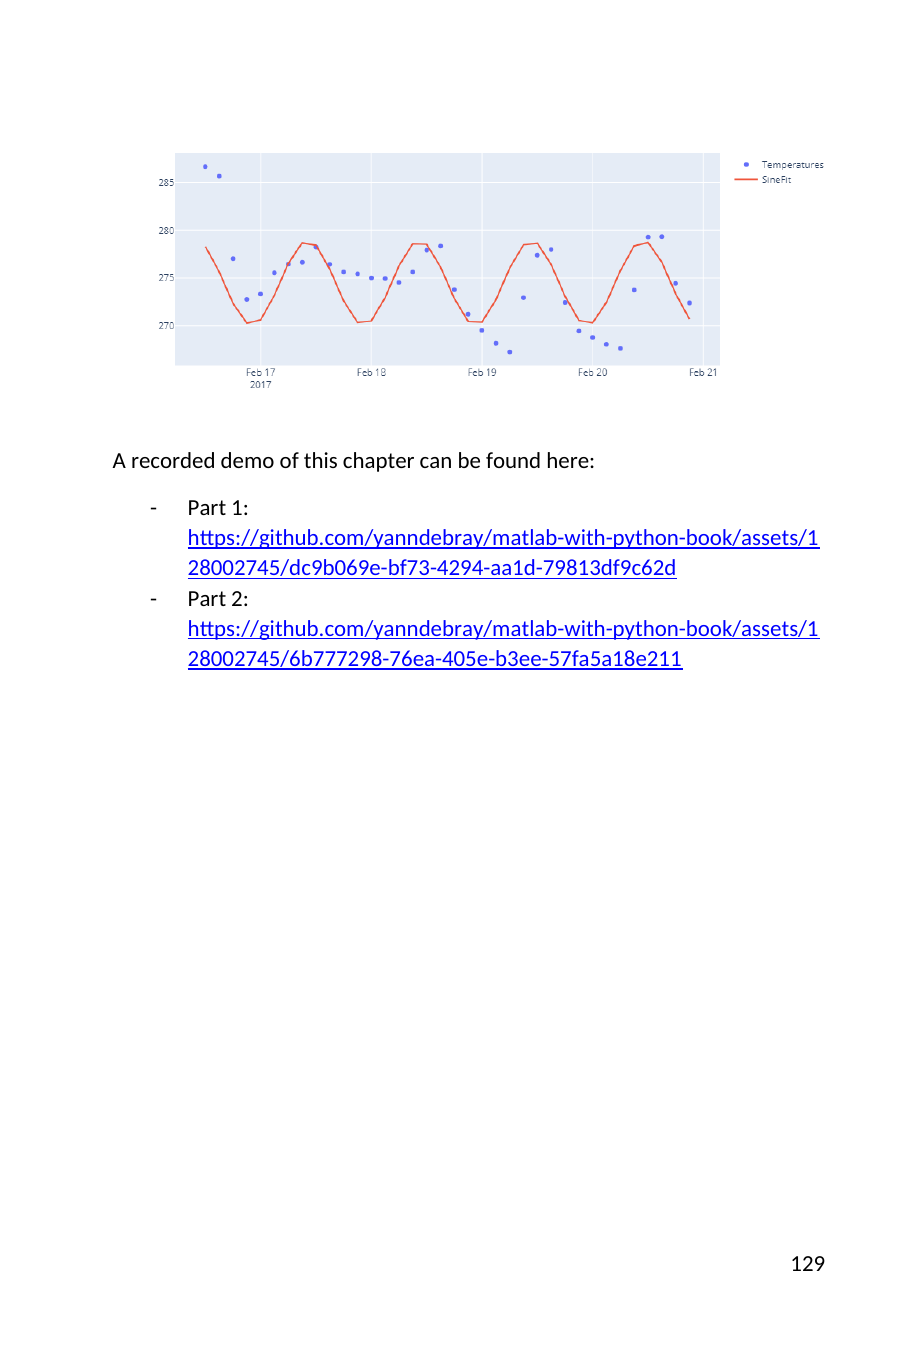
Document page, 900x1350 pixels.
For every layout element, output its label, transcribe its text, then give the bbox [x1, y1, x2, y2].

picture [112, 75, 837, 428]
list Part 2: https://github.com/yanndebray/matlab-with-python-book/assets/128002745/6b777298-76ea-405e-b3ee-57fa5a18e211 [150, 584, 825, 672]
list Part 1: https://github.com/yanndebray/matlab-with-python-book/assets/128002745/dc9b069e-bf73-4294-aa1d-79813df9c62d [150, 493, 825, 582]
text A recorded demo of this chapter can be found here: [112, 446, 825, 474]
